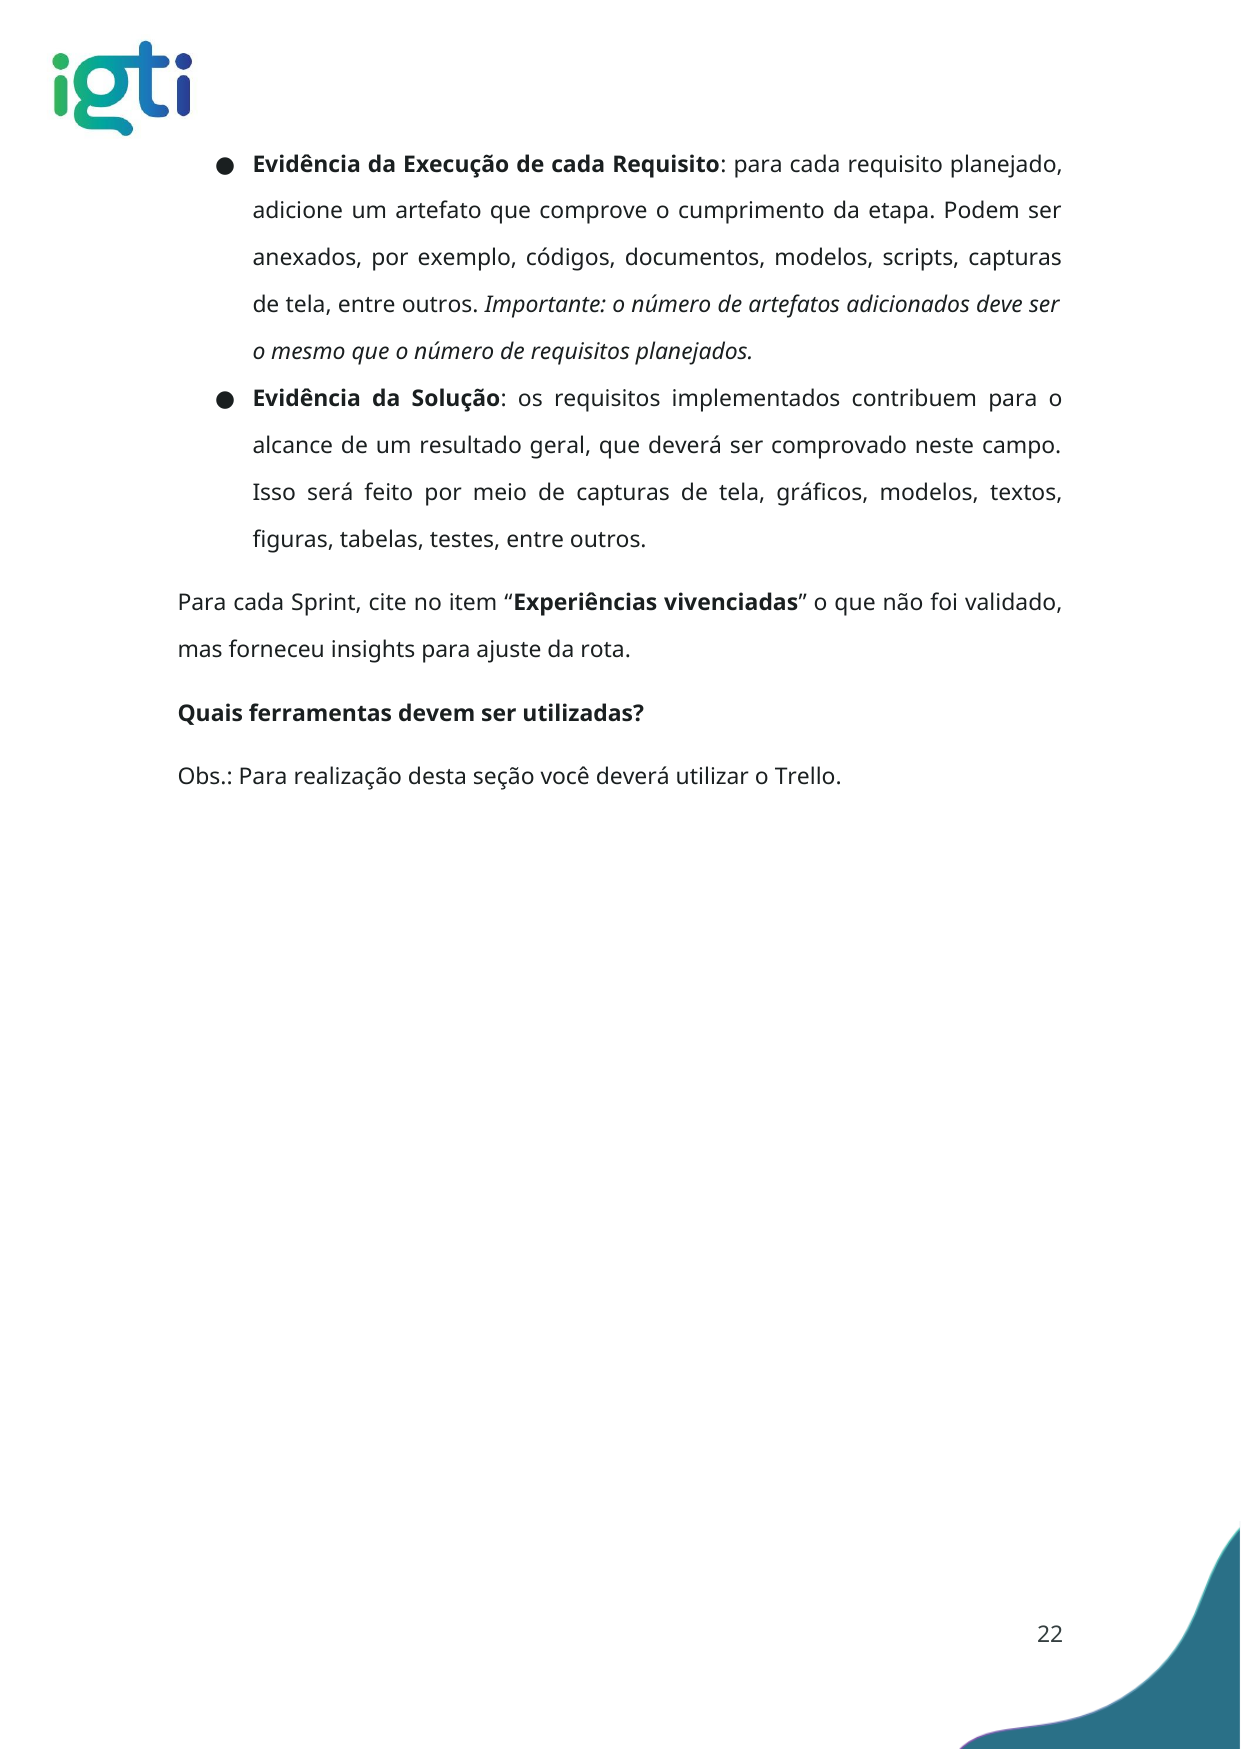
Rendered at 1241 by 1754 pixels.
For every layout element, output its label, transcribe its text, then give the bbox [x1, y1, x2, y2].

picture [955, 1521, 1241, 1749]
list Evidência da Solução: os requisitos implementados contribuem para o alcance de um resultado geral, que deverá ser comprovado neste campo. Isso será feito por meio de capturas de tela, gráficos, modelos, textos, figuras, tabelas, testes, entre outros. [215, 382, 1063, 554]
text Para cada Sprint, cite no item “Experiências vivenciadas” o que não foi validado, mas forneceu insights para ajuste da rota. [177, 586, 1063, 664]
text Obs.: Para realização desta seção você deverá utilizar o Trello. [177, 760, 1063, 791]
text Quais ferramentas devem ser utilizadas? [177, 697, 1063, 728]
list Evidência da Execução de cada Requisito: para cada requisito planejado, adicione um artefato que comprove o cumprimento da etapa. Podem ser anexados, por exemplo, códigos, documentos, modelos, scripts, capturas de tela, entre outros. Importante: o número de artefatos adicionados deve ser o mesmo que o número de requisitos planejados. [215, 148, 1063, 366]
picture [37, 34, 205, 141]
